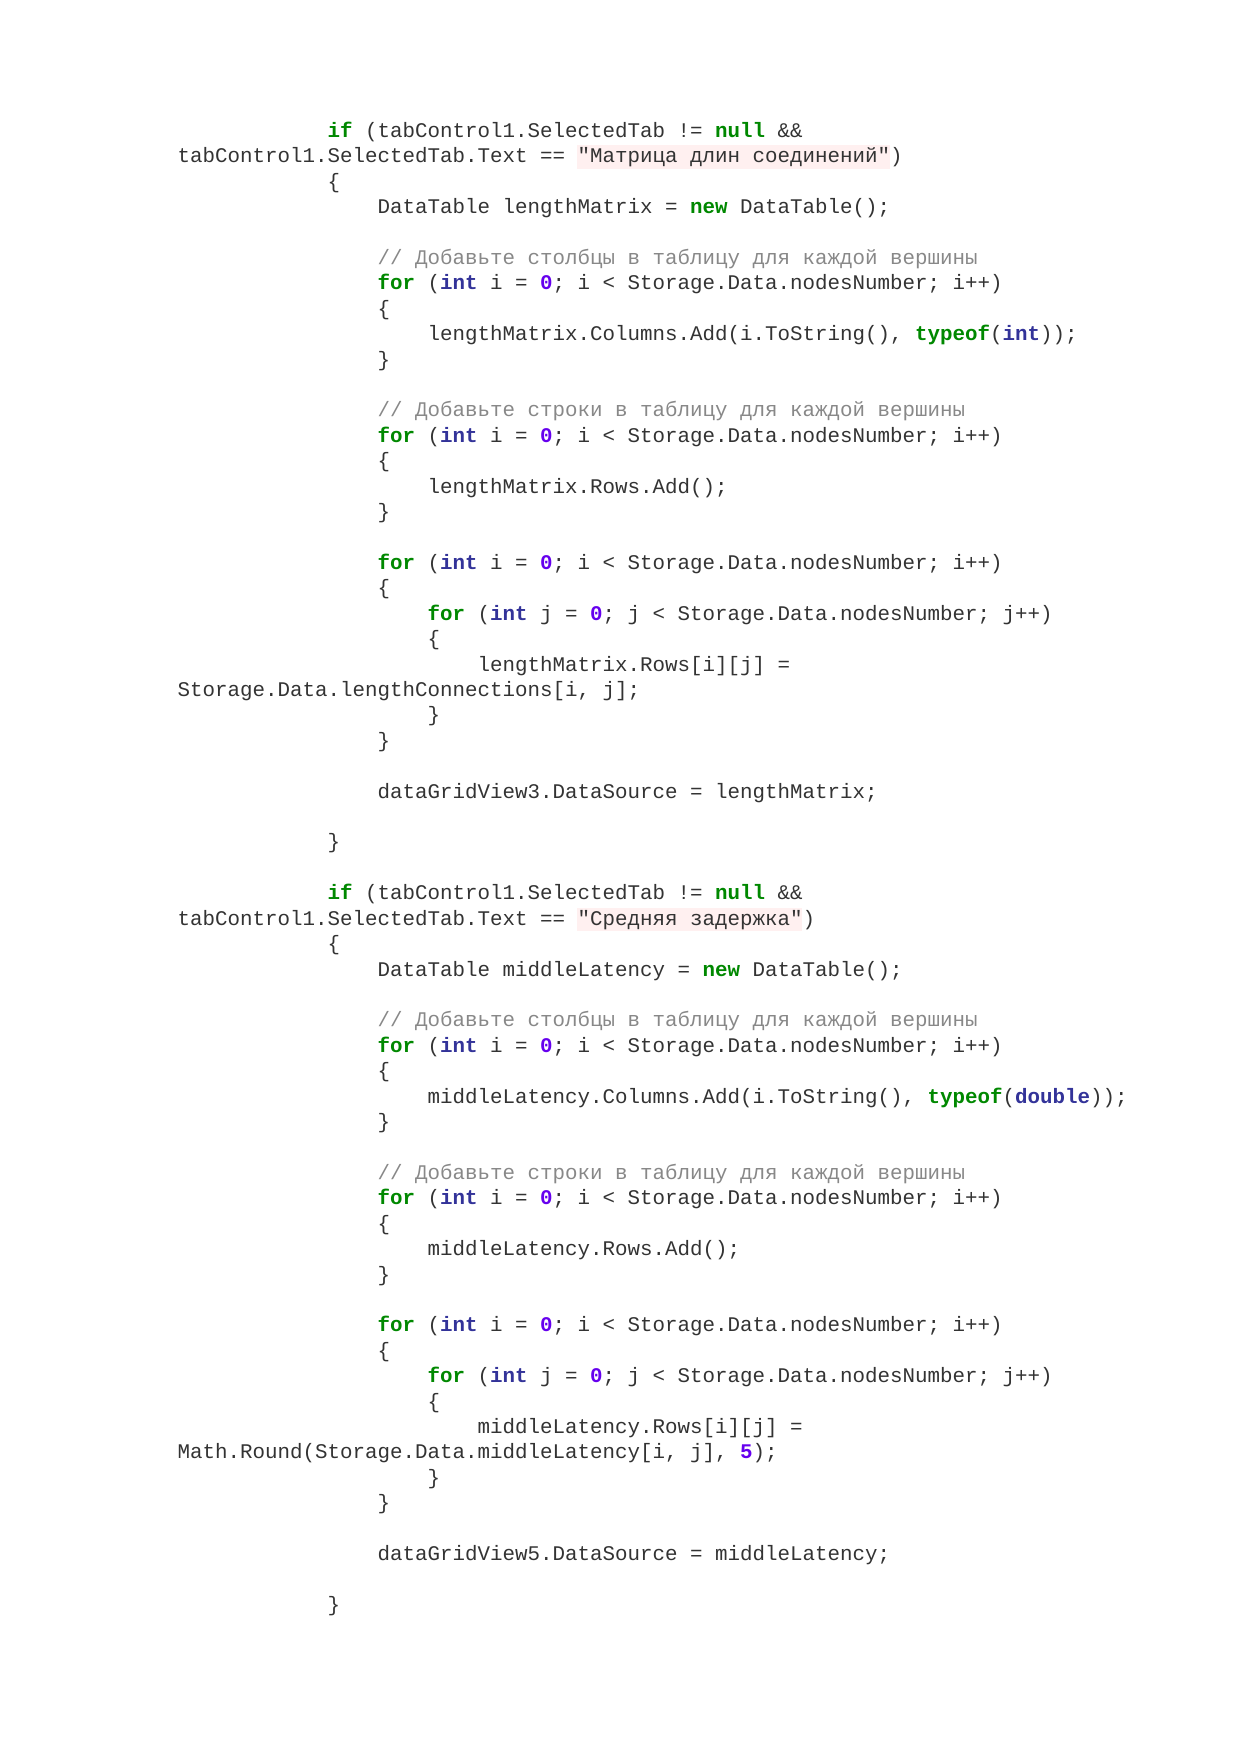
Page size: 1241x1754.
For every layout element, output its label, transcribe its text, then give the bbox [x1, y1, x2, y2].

text { [177, 1338, 1152, 1363]
text } [177, 1592, 1152, 1618]
text for (int i = 0; i < Storage.Data.nodesNumber; i++) [177, 1033, 1152, 1058]
text dataGridView5.DataSource = middleLatency; [177, 1541, 1152, 1567]
text { [177, 1211, 1152, 1236]
text middleLatency.Rows[i][j] = Math.Round(Storage.Data.middleLatency[i, j], 5); [177, 1414, 1152, 1465]
text for (int i = 0; i < Storage.Data.nodesNumber; i++) [177, 1313, 1152, 1338]
text } [177, 830, 1152, 855]
text lengthMatrix.Rows[i][j] = Storage.Data.lengthConnections[i, j]; [177, 652, 1152, 703]
text } [177, 1262, 1152, 1287]
text for (int i = 0; i < Storage.Data.nodesNumber; i++) [177, 550, 1152, 576]
text for (int j = 0; j < Storage.Data.nodesNumber; j++) [177, 1363, 1152, 1389]
text { [177, 931, 1152, 957]
text lengthMatrix.Rows.Add(); [177, 474, 1152, 499]
text // Добавьте строки в таблицу для каждой вершины [177, 1160, 1152, 1186]
text // Добавьте столбцы в таблицу для каждой вершины [177, 245, 1152, 271]
text for (int j = 0; j < Storage.Data.nodesNumber; j++) [177, 601, 1152, 626]
text if (tabControl1.SelectedTab != null && tabControl1.SelectedTab.Text == "Средняя задержка") [177, 881, 1152, 931]
text DataTable lengthMatrix = new DataTable(); [177, 194, 1152, 220]
text for (int i = 0; i < Storage.Data.nodesNumber; i++) [177, 423, 1152, 448]
text } [177, 1491, 1152, 1516]
text for (int i = 0; i < Storage.Data.nodesNumber; i++) [177, 271, 1152, 296]
text for (int i = 0; i < Storage.Data.nodesNumber; i++) [177, 1186, 1152, 1211]
text { [177, 169, 1152, 194]
text } [177, 1465, 1152, 1491]
text { [177, 576, 1152, 601]
text { [177, 626, 1152, 652]
text } [177, 1109, 1152, 1135]
text // Добавьте столбцы в таблицу для каждой вершины [177, 1008, 1152, 1033]
text DataTable middleLatency = new DataTable(); [177, 957, 1152, 982]
text // Добавьте строки в таблицу для каждой вершины [177, 398, 1152, 423]
text } [177, 703, 1152, 728]
text { [177, 296, 1152, 321]
text { [177, 1058, 1152, 1084]
text } [177, 499, 1152, 525]
text } [177, 347, 1152, 372]
text middleLatency.Rows.Add(); [177, 1236, 1152, 1262]
text { [177, 448, 1152, 474]
text dataGridView3.DataSource = lengthMatrix; [177, 779, 1152, 804]
text { [177, 1389, 1152, 1414]
text } [177, 728, 1152, 753]
text if (tabControl1.SelectedTab != null && tabControl1.SelectedTab.Text == "Матрица длин соединений") [177, 118, 1152, 169]
text lengthMatrix.Columns.Add(i.ToString(), typeof(int)); [177, 321, 1152, 347]
text middleLatency.Columns.Add(i.ToString(), typeof(double)); [177, 1084, 1152, 1109]
